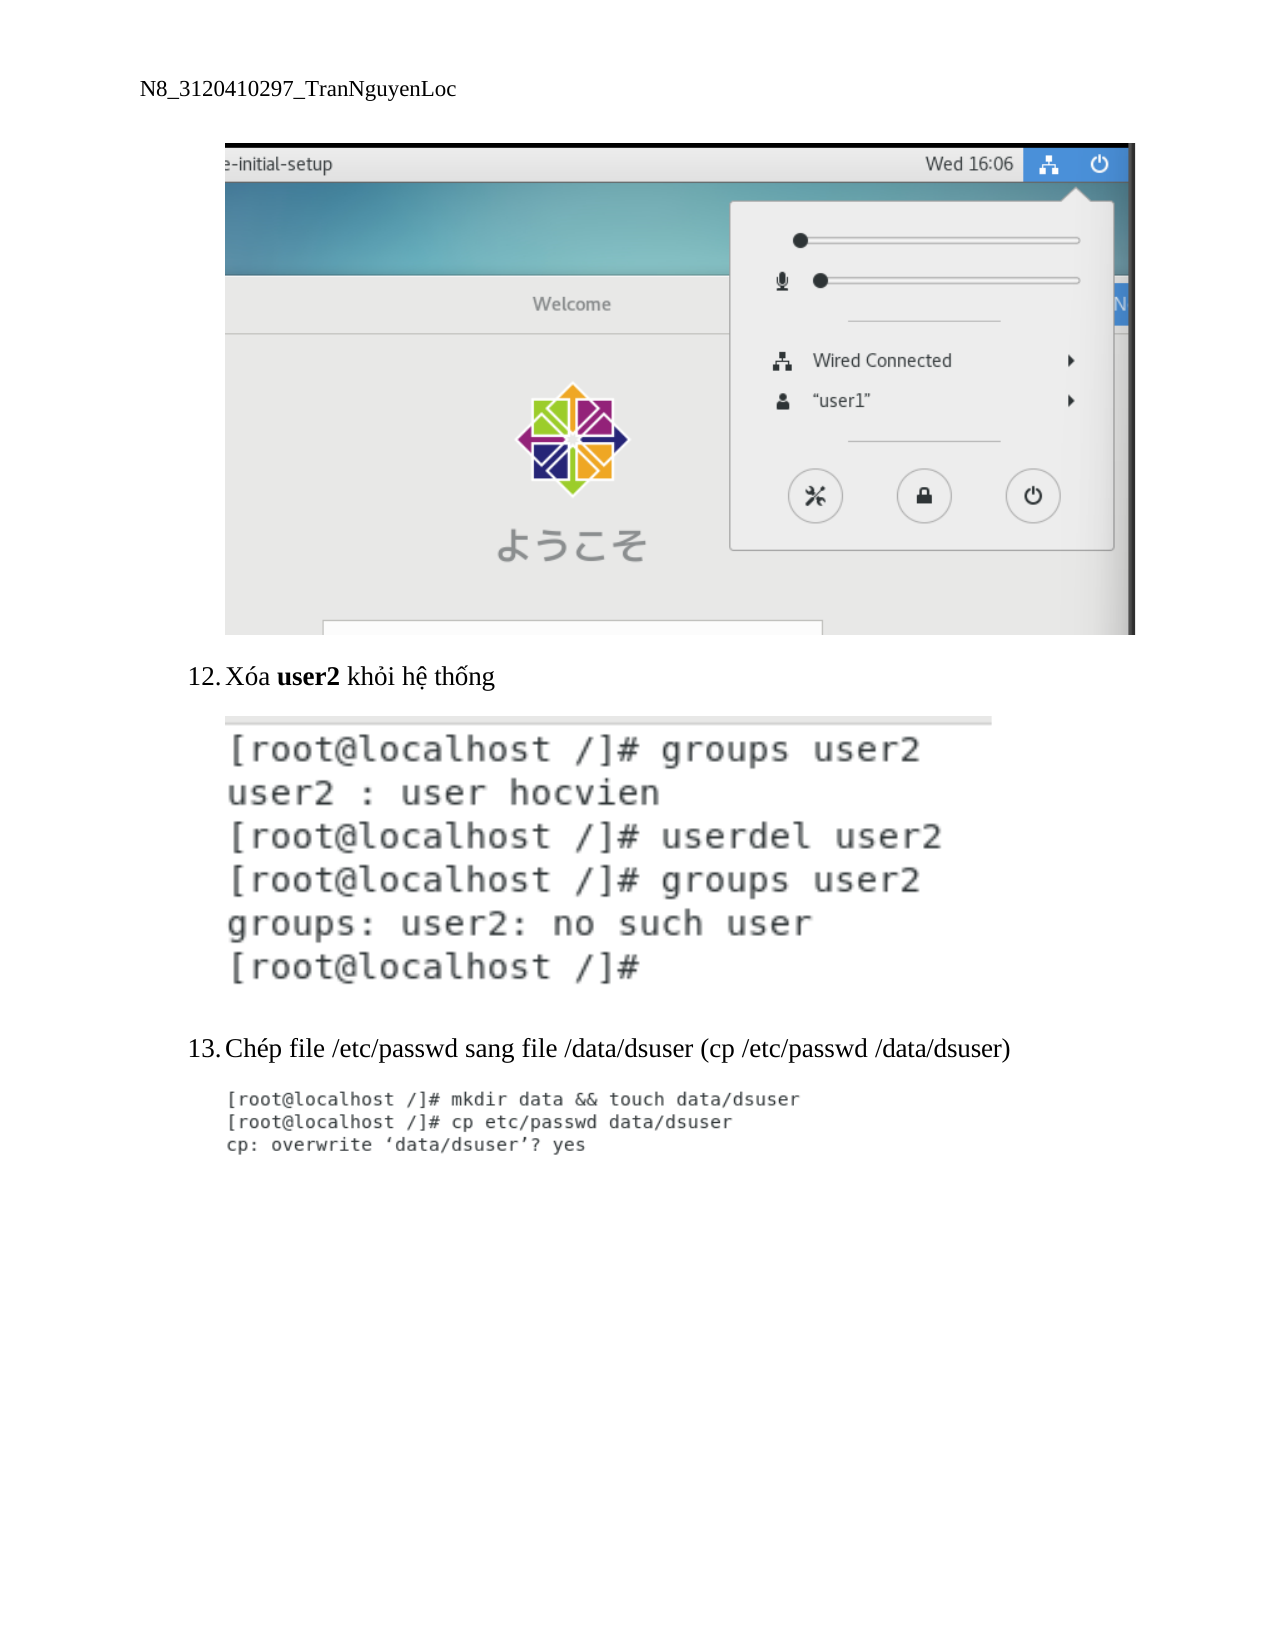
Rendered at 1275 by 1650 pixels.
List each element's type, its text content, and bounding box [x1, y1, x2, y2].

list Xóa user2 khỏi hệ thống [187, 660, 1135, 691]
picture [225, 716, 992, 1006]
list Chép file /etc/passwd sang file /data/dsuser (cp /etc/passwd /data/dsuser) [187, 1032, 1135, 1063]
picture [225, 1088, 804, 1156]
picture [225, 143, 1135, 635]
